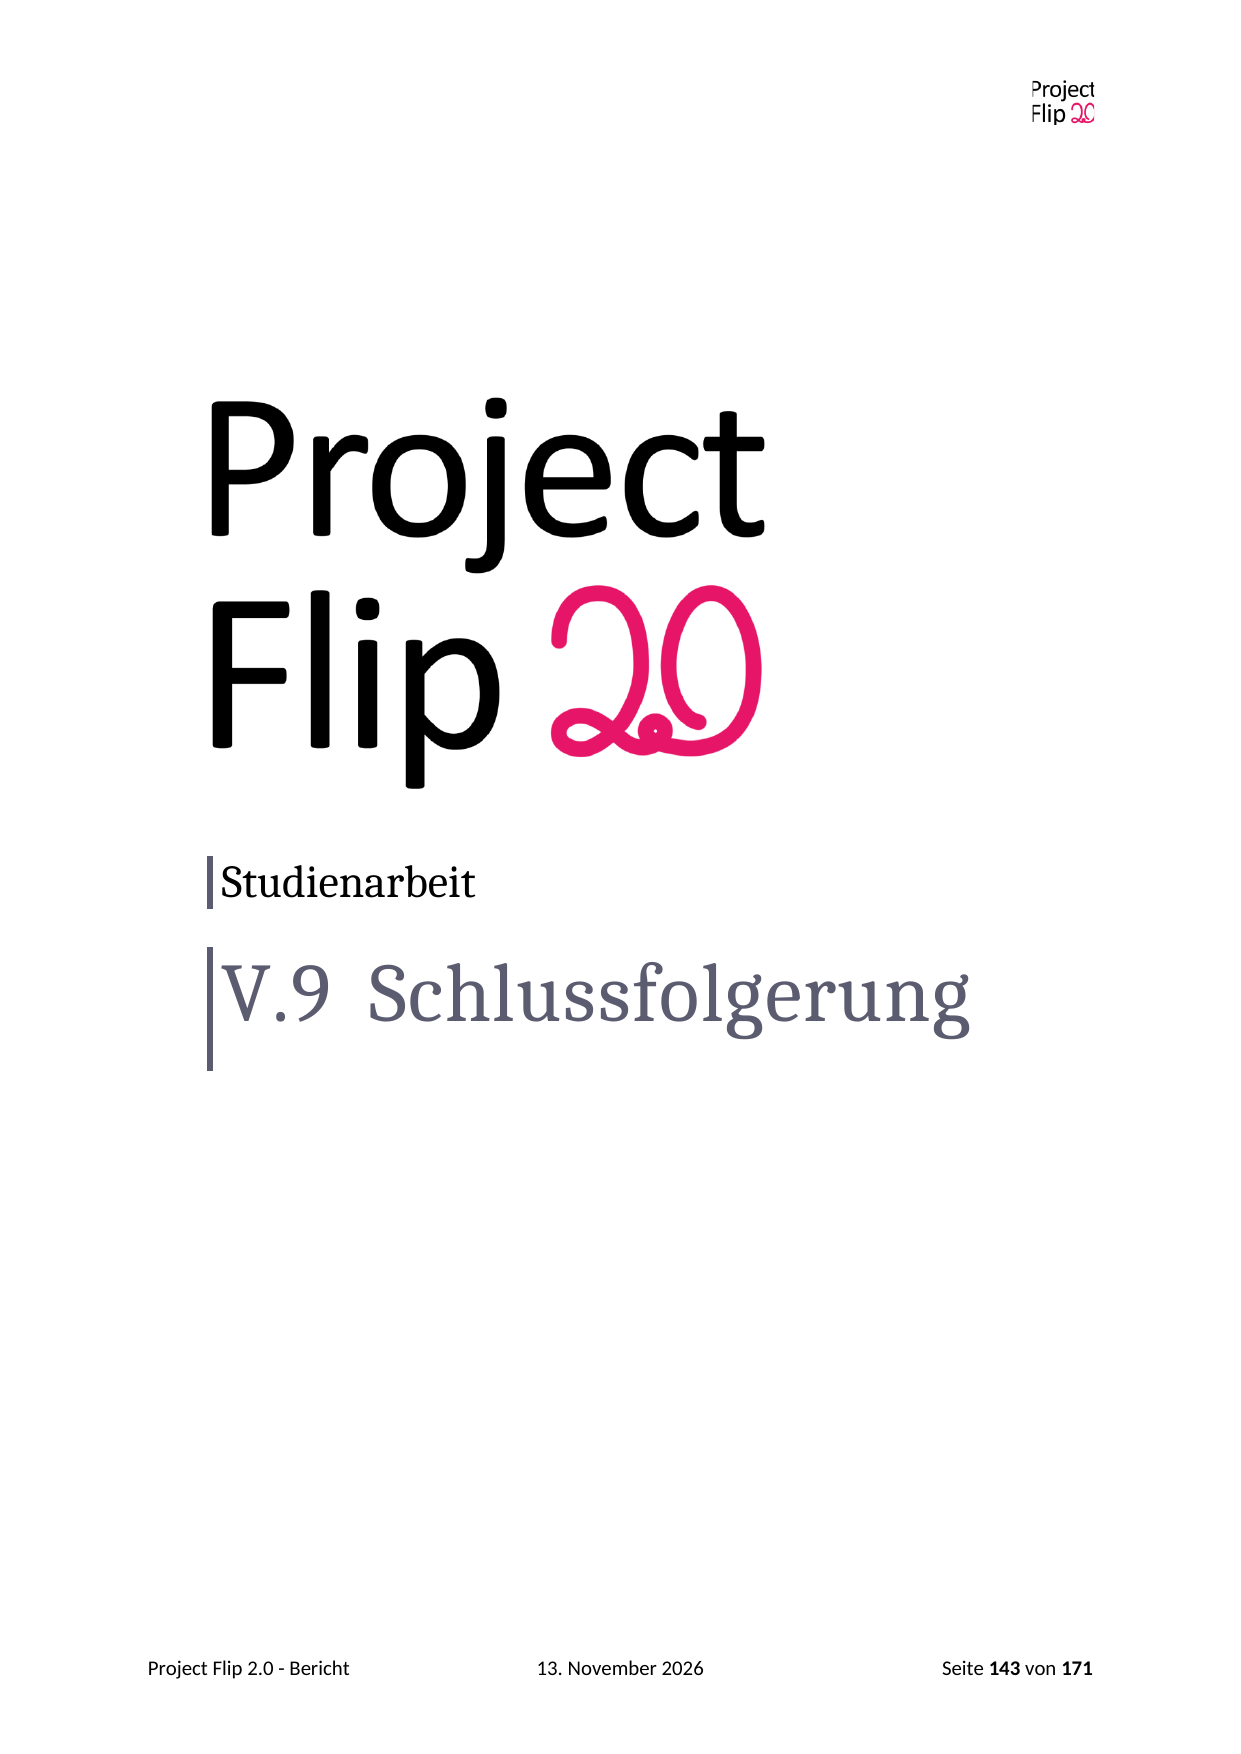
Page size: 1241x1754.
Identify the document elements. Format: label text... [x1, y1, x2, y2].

picture [211, 387, 780, 799]
picture [1081, 79, 1097, 124]
subtitle Schlussfolgerung [213, 947, 1093, 1071]
text Studienarbeit [213, 856, 1093, 909]
